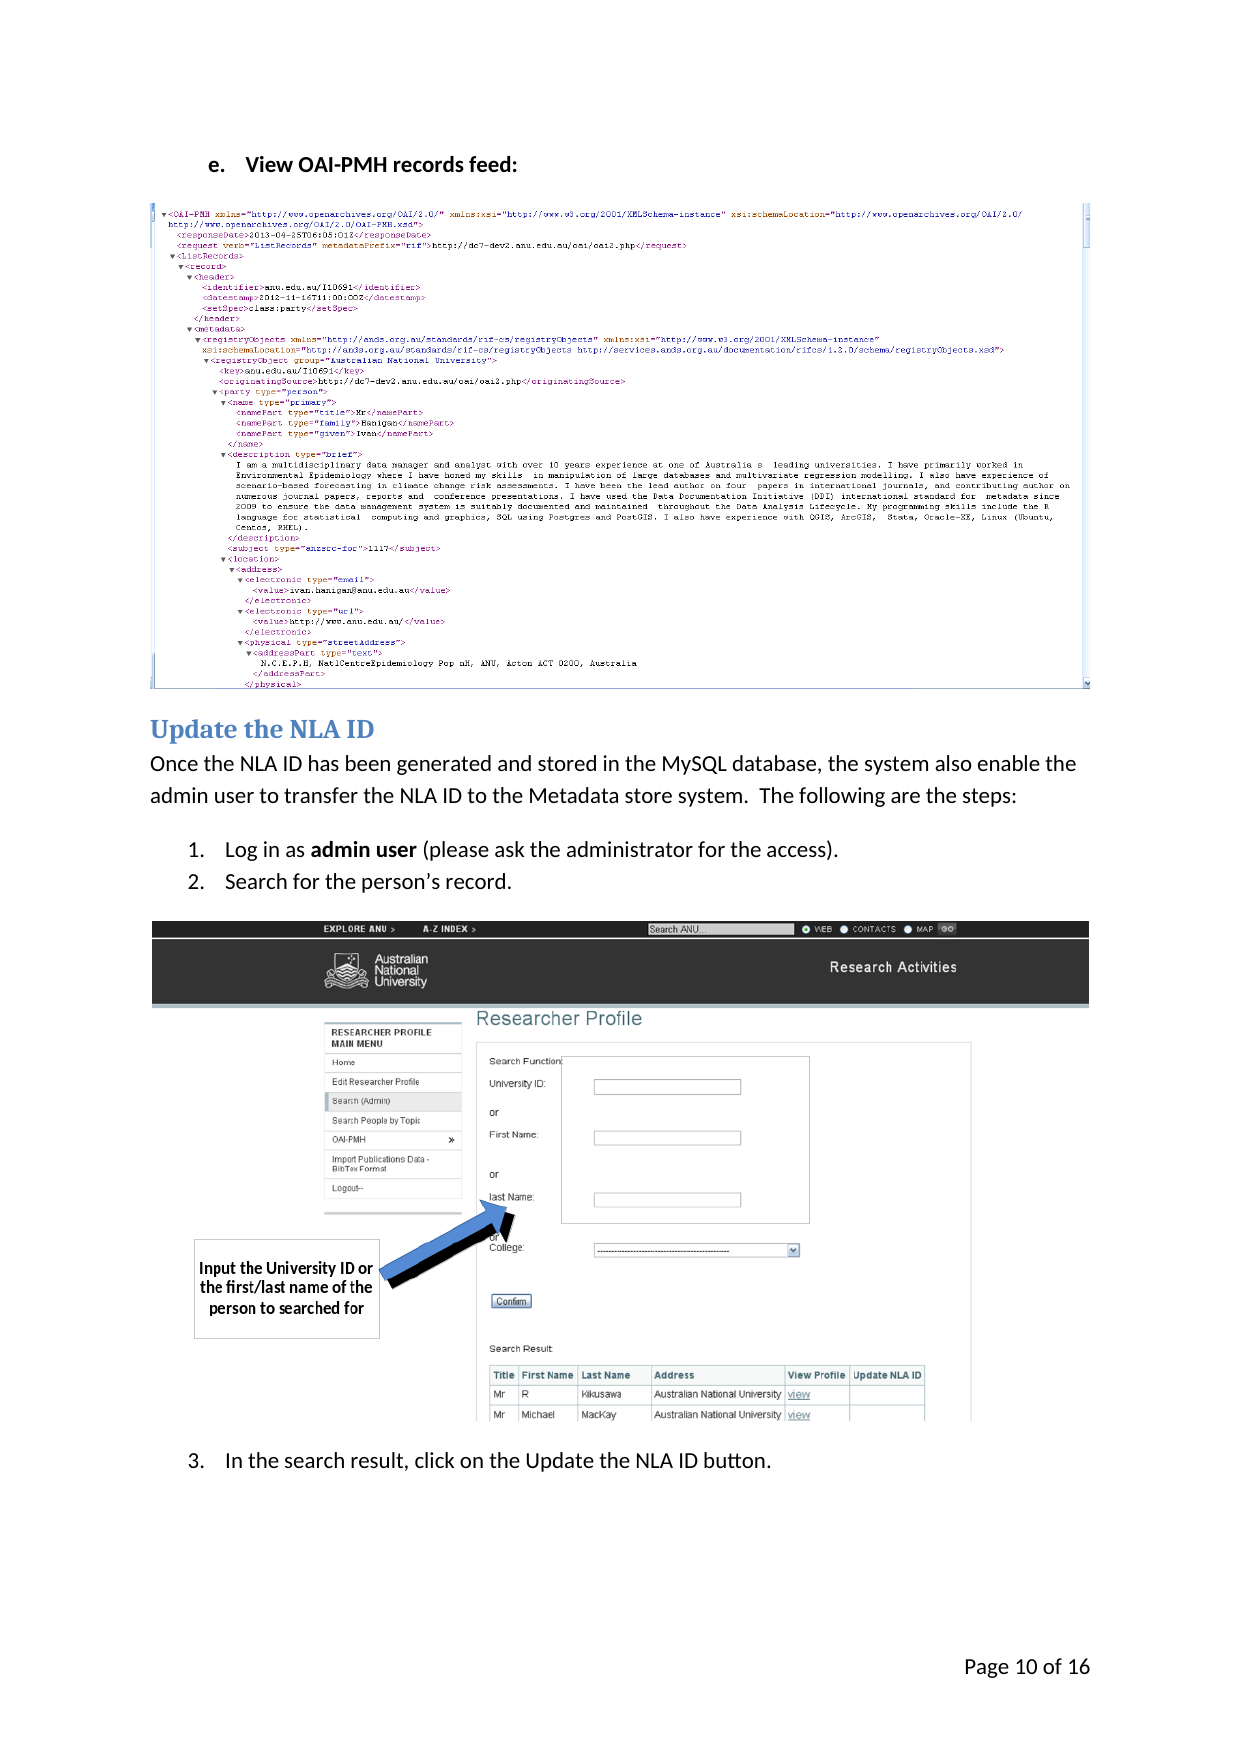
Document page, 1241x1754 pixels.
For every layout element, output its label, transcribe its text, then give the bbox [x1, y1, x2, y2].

list Log in as admin user (please ask the administrator for the access). [187, 835, 1090, 863]
list Search for the person’s record. [187, 867, 1090, 895]
list View OAI-PMH records feed: [208, 150, 1090, 178]
text Once the NLA ID has been generated and stored in the MySQL database, the system also enable the admin user to transfer the NLA ID to the Metadata store system. The following are the steps: [150, 749, 1090, 810]
list In the search result, click on the Update the NLA ID button. [187, 1446, 1090, 1474]
subtitle Update the NLA ID [150, 714, 1090, 745]
picture [150, 203, 1091, 689]
